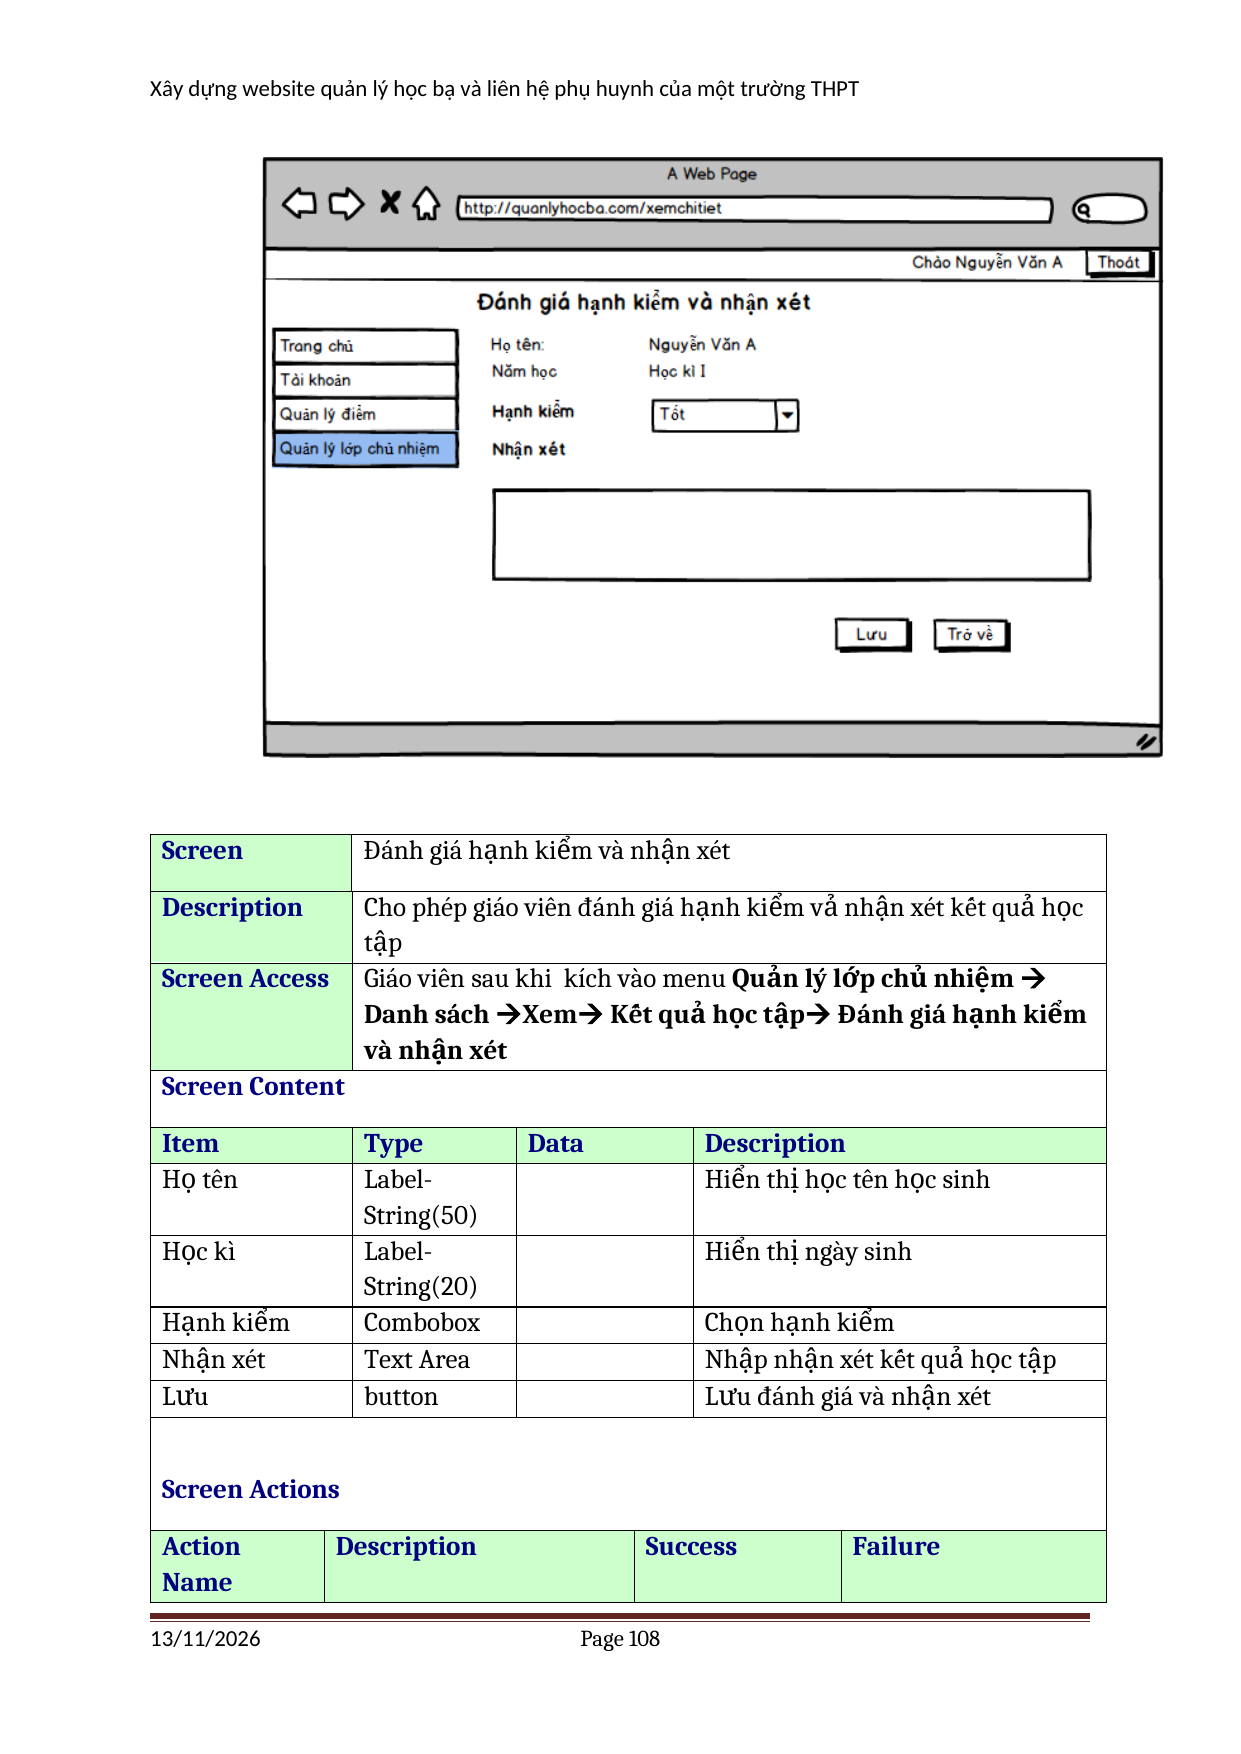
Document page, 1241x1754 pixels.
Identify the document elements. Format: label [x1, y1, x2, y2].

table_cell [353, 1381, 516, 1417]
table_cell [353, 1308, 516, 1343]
picture [262, 157, 1164, 758]
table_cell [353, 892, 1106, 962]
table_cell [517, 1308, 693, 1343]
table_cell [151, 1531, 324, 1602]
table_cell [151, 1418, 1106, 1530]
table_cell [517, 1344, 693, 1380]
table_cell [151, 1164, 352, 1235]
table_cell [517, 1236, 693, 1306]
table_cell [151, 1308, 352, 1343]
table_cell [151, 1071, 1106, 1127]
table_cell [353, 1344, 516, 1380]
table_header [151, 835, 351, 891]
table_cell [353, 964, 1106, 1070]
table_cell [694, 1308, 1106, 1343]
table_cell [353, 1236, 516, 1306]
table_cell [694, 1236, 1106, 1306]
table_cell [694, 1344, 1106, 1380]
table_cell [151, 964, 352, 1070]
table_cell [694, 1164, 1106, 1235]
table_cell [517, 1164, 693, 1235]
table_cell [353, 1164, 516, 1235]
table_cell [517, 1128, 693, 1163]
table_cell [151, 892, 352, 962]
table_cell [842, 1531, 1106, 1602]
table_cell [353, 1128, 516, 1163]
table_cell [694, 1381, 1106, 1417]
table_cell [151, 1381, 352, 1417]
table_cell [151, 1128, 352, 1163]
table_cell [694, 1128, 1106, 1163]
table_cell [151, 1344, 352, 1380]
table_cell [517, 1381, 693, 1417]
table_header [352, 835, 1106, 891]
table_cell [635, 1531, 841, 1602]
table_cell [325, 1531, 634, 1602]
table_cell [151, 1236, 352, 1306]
